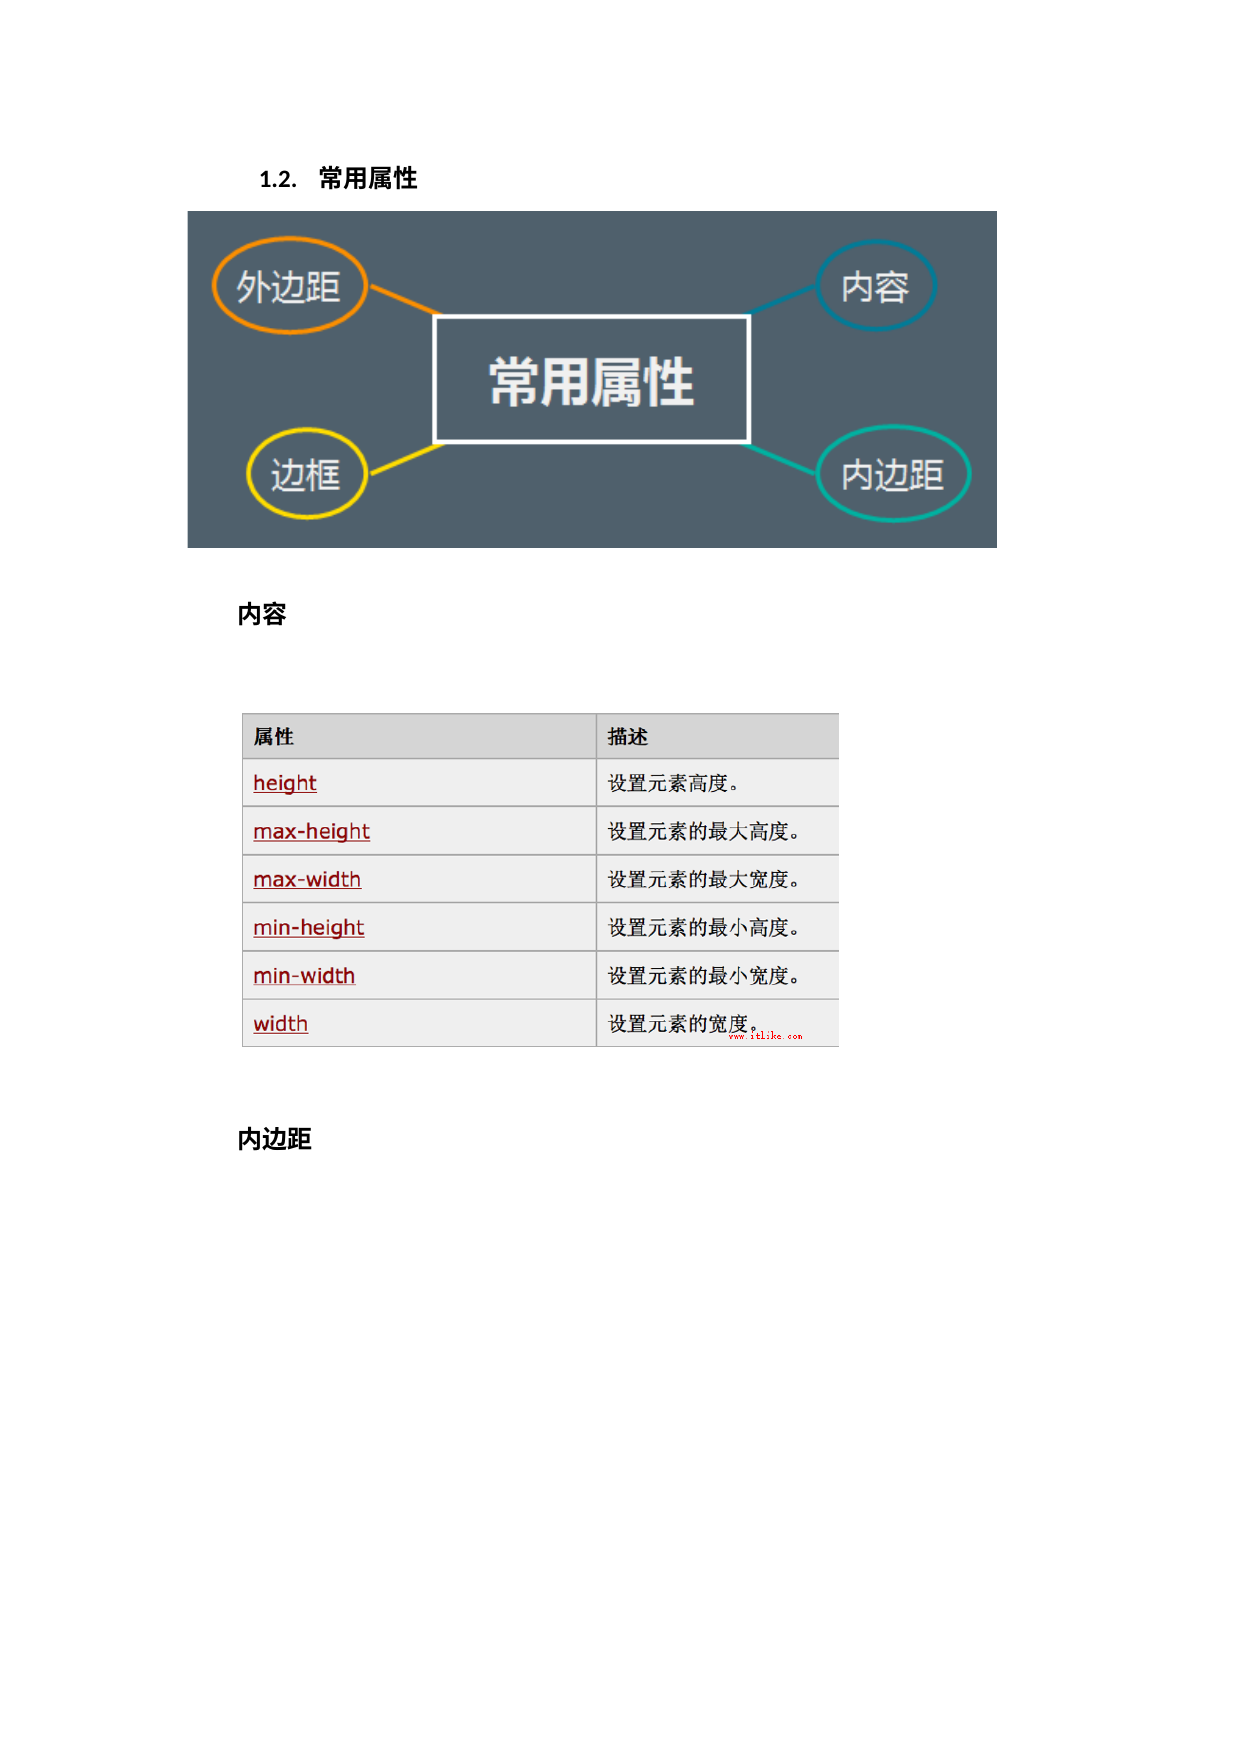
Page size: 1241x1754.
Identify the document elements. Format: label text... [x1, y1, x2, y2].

subtitle 常用属性 [208, 162, 1053, 194]
subtitle 内边距 [187, 1123, 1053, 1156]
picture [187, 211, 997, 548]
subtitle 内容 [187, 598, 1053, 631]
picture [187, 670, 873, 1074]
